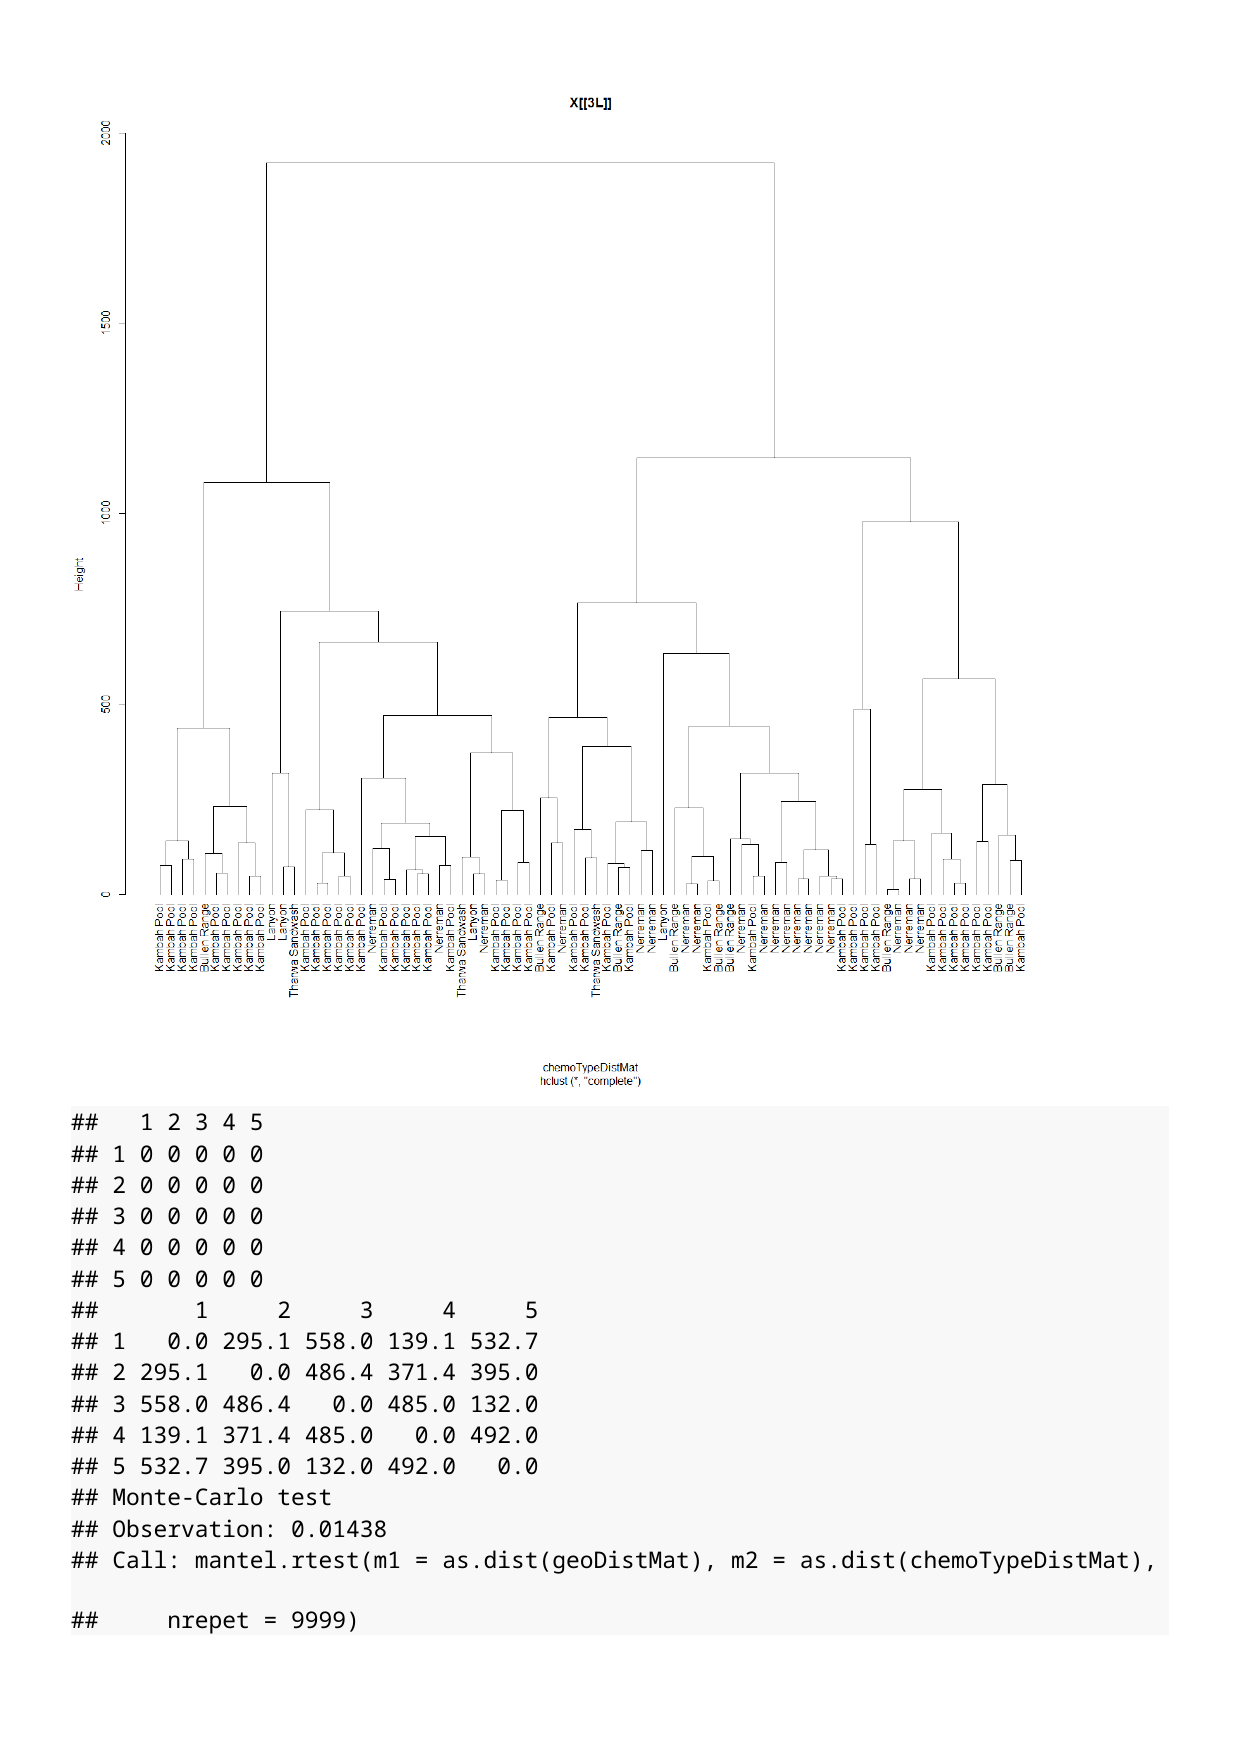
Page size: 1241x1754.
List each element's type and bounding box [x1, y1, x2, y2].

picture [70, 75, 1084, 1088]
text [71, 1106, 1169, 1635]
